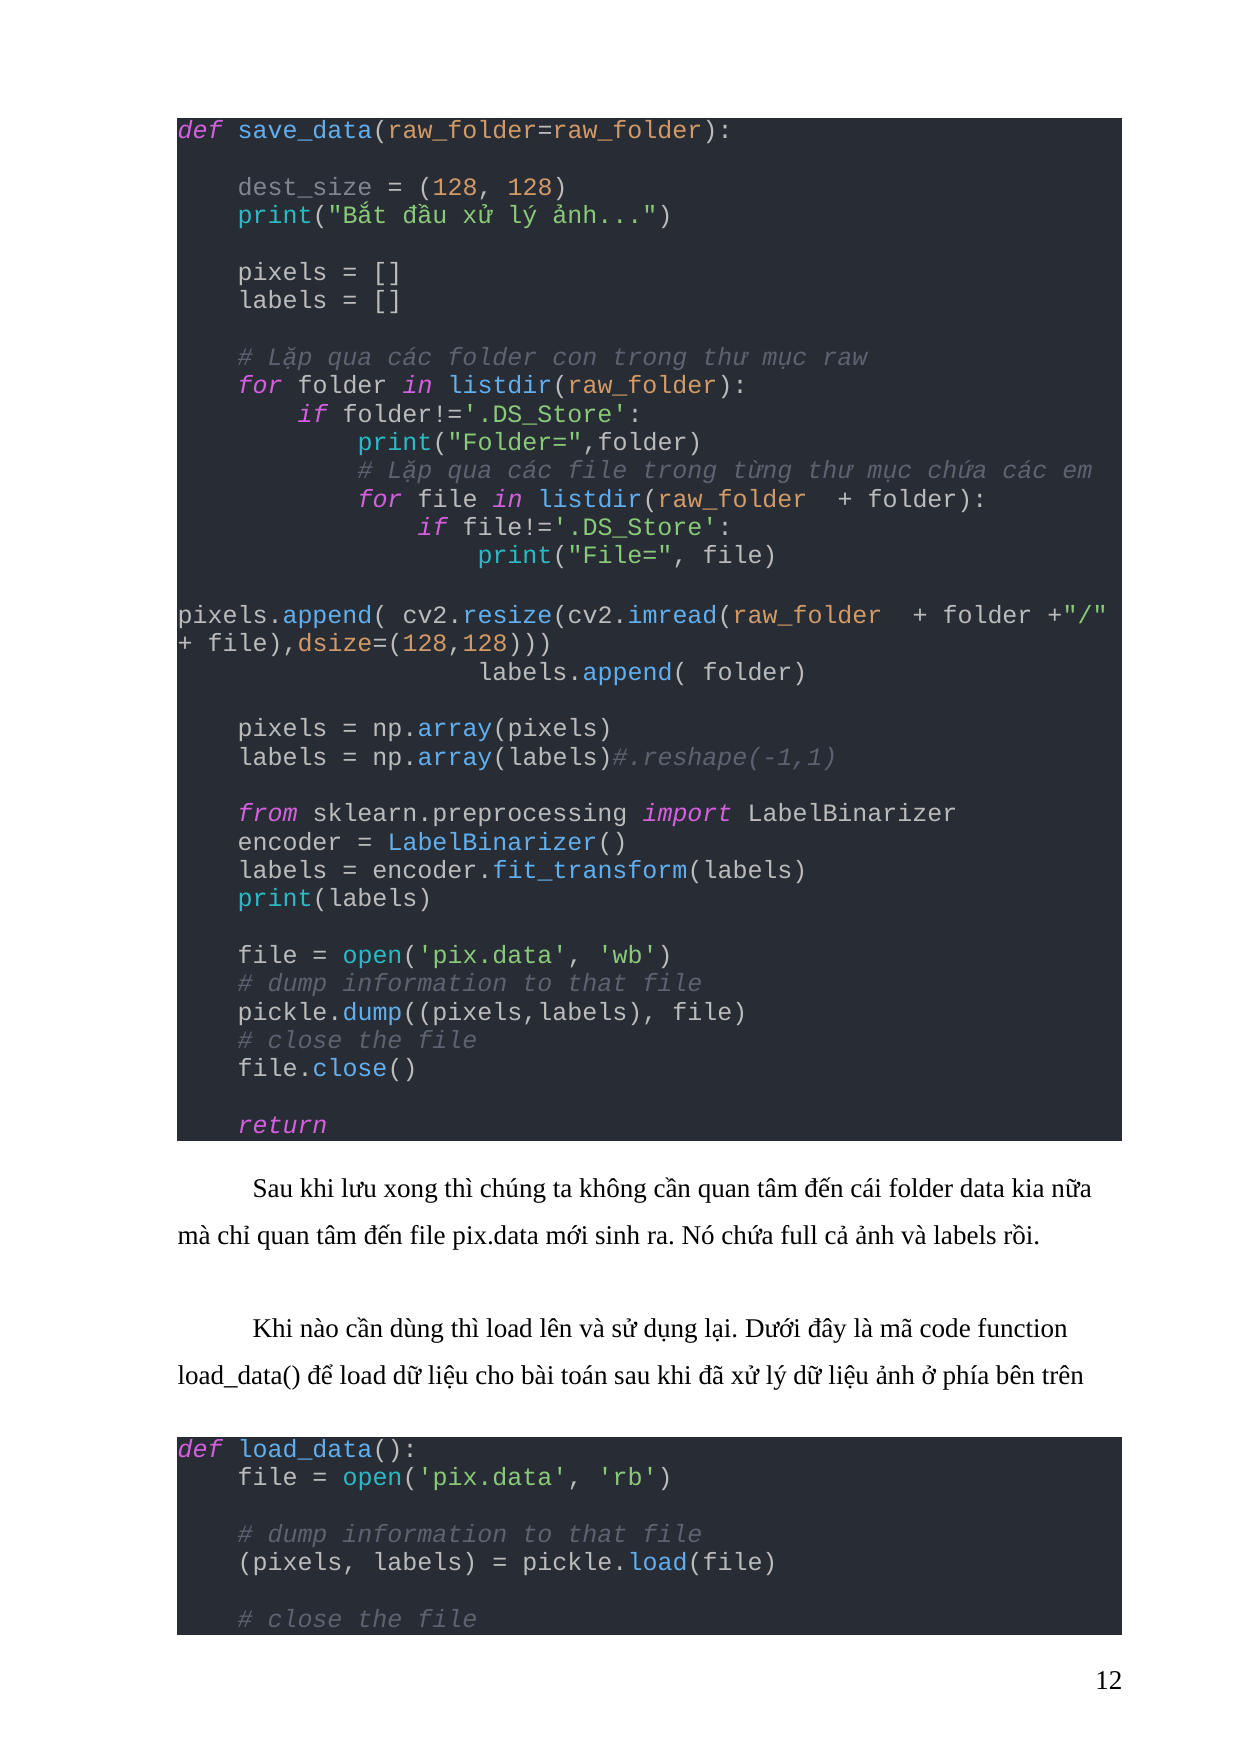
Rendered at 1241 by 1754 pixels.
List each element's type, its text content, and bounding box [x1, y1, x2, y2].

text Khi nào cần dùng thì load lên và sử dụng lại. Dưới đây là mã code function load_data() để load dữ liệu cho bài toán sau khi đã xử lý dữ liệu ảnh ở phía bên trên [177, 1312, 1122, 1390]
text Sau khi lưu xong thì chúng ta không cần quan tâm đến cái folder data kia nữa mà chỉ quan tâm đến file pix.data mới sinh ra. Nó chứa full cả ảnh và labels rồi. [177, 1172, 1122, 1250]
text def save_data(raw_folder=raw_folder): dest_size = (128, 128) print("Bắt đầu xử lý ảnh...") pixels = [] labels = [] # Lặp qua các folder con trong thư mục raw for folder in listdir(raw_folder): if folder!='.DS_Store': print("Folder=",folder) # Lặp qua các file trong từng thư mục chứa các em for file in listdir(raw_folder + folder): if file!='.DS_Store': print("File=", file) pixels.append( cv2.resize(cv2.imread(raw_folder + folder +"/" + file),dsize=(128,128))) labels.append( folder) pixels = np.array(pixels) labels = np.array(labels)#.reshape(-1,1) from sklearn.preprocessing import LabelBinarizer encoder = LabelBinarizer() labels = encoder.fit_transform(labels) print(labels) file = open('pix.data', 'wb') # dump information to that file pickle.dump((pixels,labels), file) # close the file file.close() return [177, 118, 1122, 1141]
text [177, 1437, 1122, 1635]
